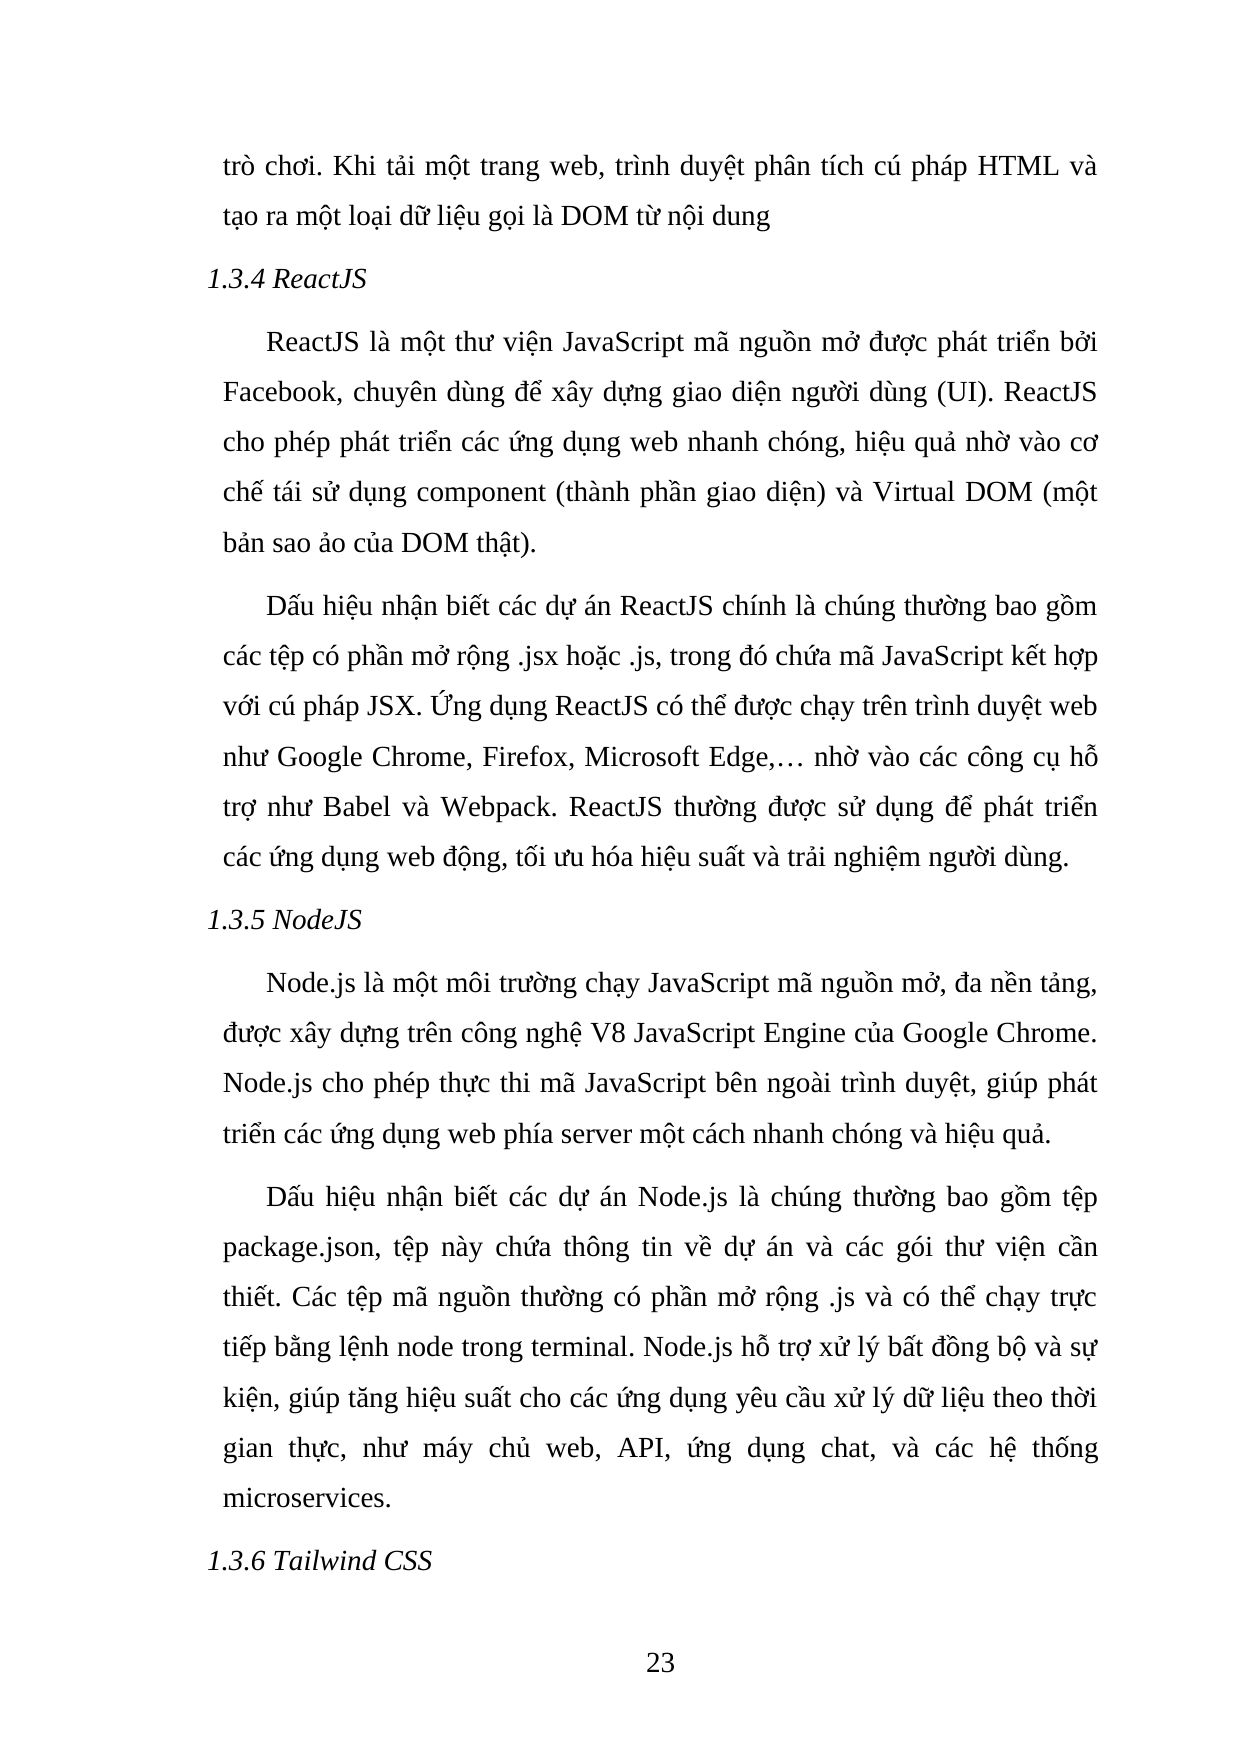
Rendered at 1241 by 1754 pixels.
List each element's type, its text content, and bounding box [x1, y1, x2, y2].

text Dấu hiệu nhận biết các dự án ReactJS chính là chúng thường bao gồm các tệp có phần mở rộng .jsx hoặc .js, trong đó chứa mã JavaScript kết hợp với cú pháp JSX. Ứng dụng ReactJS có thể được chạy trên trình duyệt web như Google Chrome, Firefox, Microsoft Edge,… nhờ vào các công cụ hỗ trợ như Babel và Webpack. ReactJS thường được sử dụng để phát triển các ứng dụng web động, tối ưu hóa hiệu suất và trải nghiệm người dùng. [223, 588, 1099, 873]
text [223, 148, 1099, 232]
subtitle 1.3.5 NodeJS [207, 902, 1099, 936]
text Dấu hiệu nhận biết các dự án Node.js là chúng thường bao gồm tệp package.json, tệp này chứa thông tin về dự án và các gói thư viện cần thiết. Các tệp mã nguồn thường có phần mở rộng .js và có thể chạy trực tiếp bằng lệnh node trong terminal. Node.js hỗ trợ xử lý bất đồng bộ và sự kiện, giúp tăng hiệu suất cho các ứng dụng yêu cầu xử lý dữ liệu theo thời gian thực, như máy chủ web, API, ứng dụng chat, và các hệ thống microservices. [223, 1179, 1099, 1514]
text ReactJS là một thư viện JavaScript mã nguồn mở được phát triển bởi Facebook, chuyên dùng để xây dựng giao diện người dùng (UI). ReactJS cho phép phát triển các ứng dụng web nhanh chóng, hiệu quả nhờ vào cơ chế tái sử dụng component (thành phần giao diện) và Virtual DOM (một bản sao ảo của DOM thật). [223, 324, 1099, 558]
text Node.js là một môi trường chạy JavaScript mã nguồn mở, đa nền tảng, được xây dựng trên công nghệ V8 JavaScript Engine của Google Chrome. Node.js cho phép thực thi mã JavaScript bên ngoài trình duyệt, giúp phát triển các ứng dụng web phía server một cách nhanh chóng và hiệu quả. [223, 965, 1099, 1149]
subtitle 1.3.4 ReactJS [207, 261, 1099, 294]
subtitle 1.3.6 Tailwind CSS [207, 1543, 1099, 1577]
